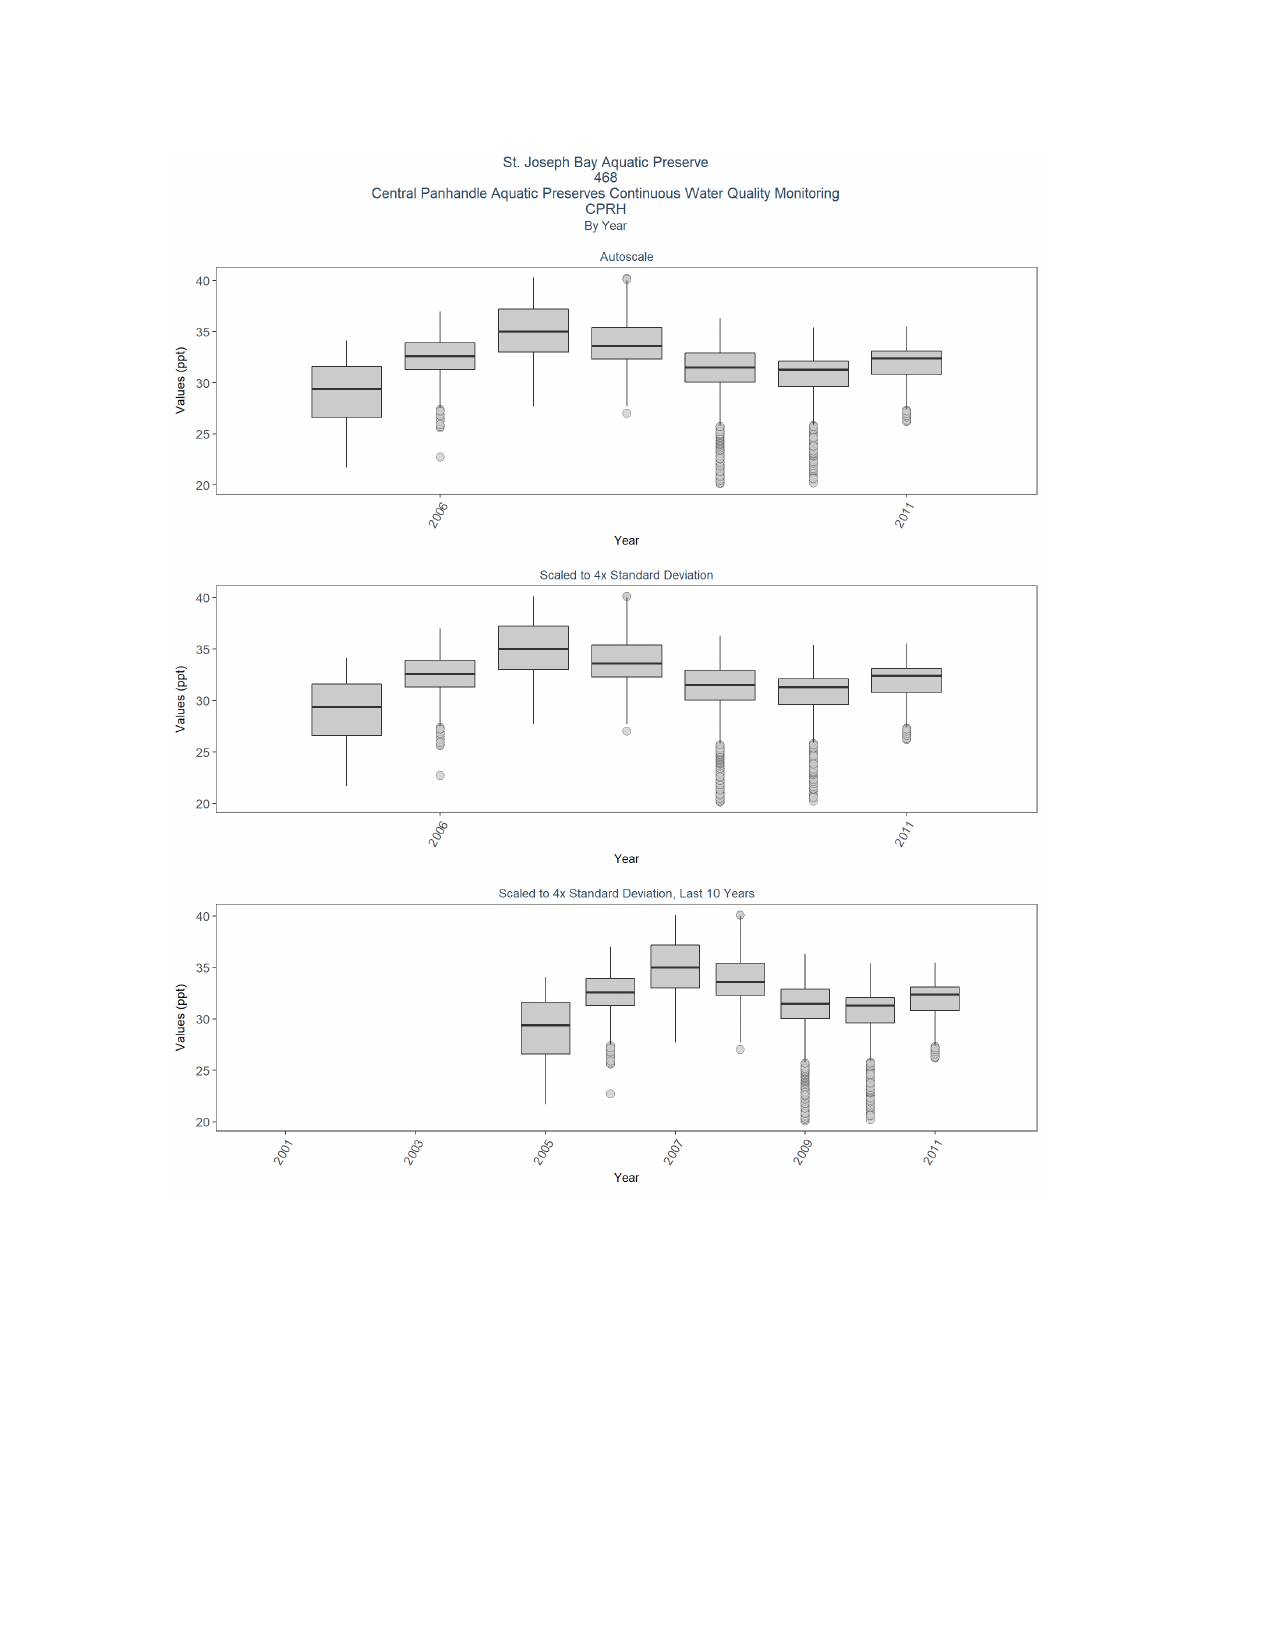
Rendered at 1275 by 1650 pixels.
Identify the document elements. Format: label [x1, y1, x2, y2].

picture [168, 150, 1044, 1200]
